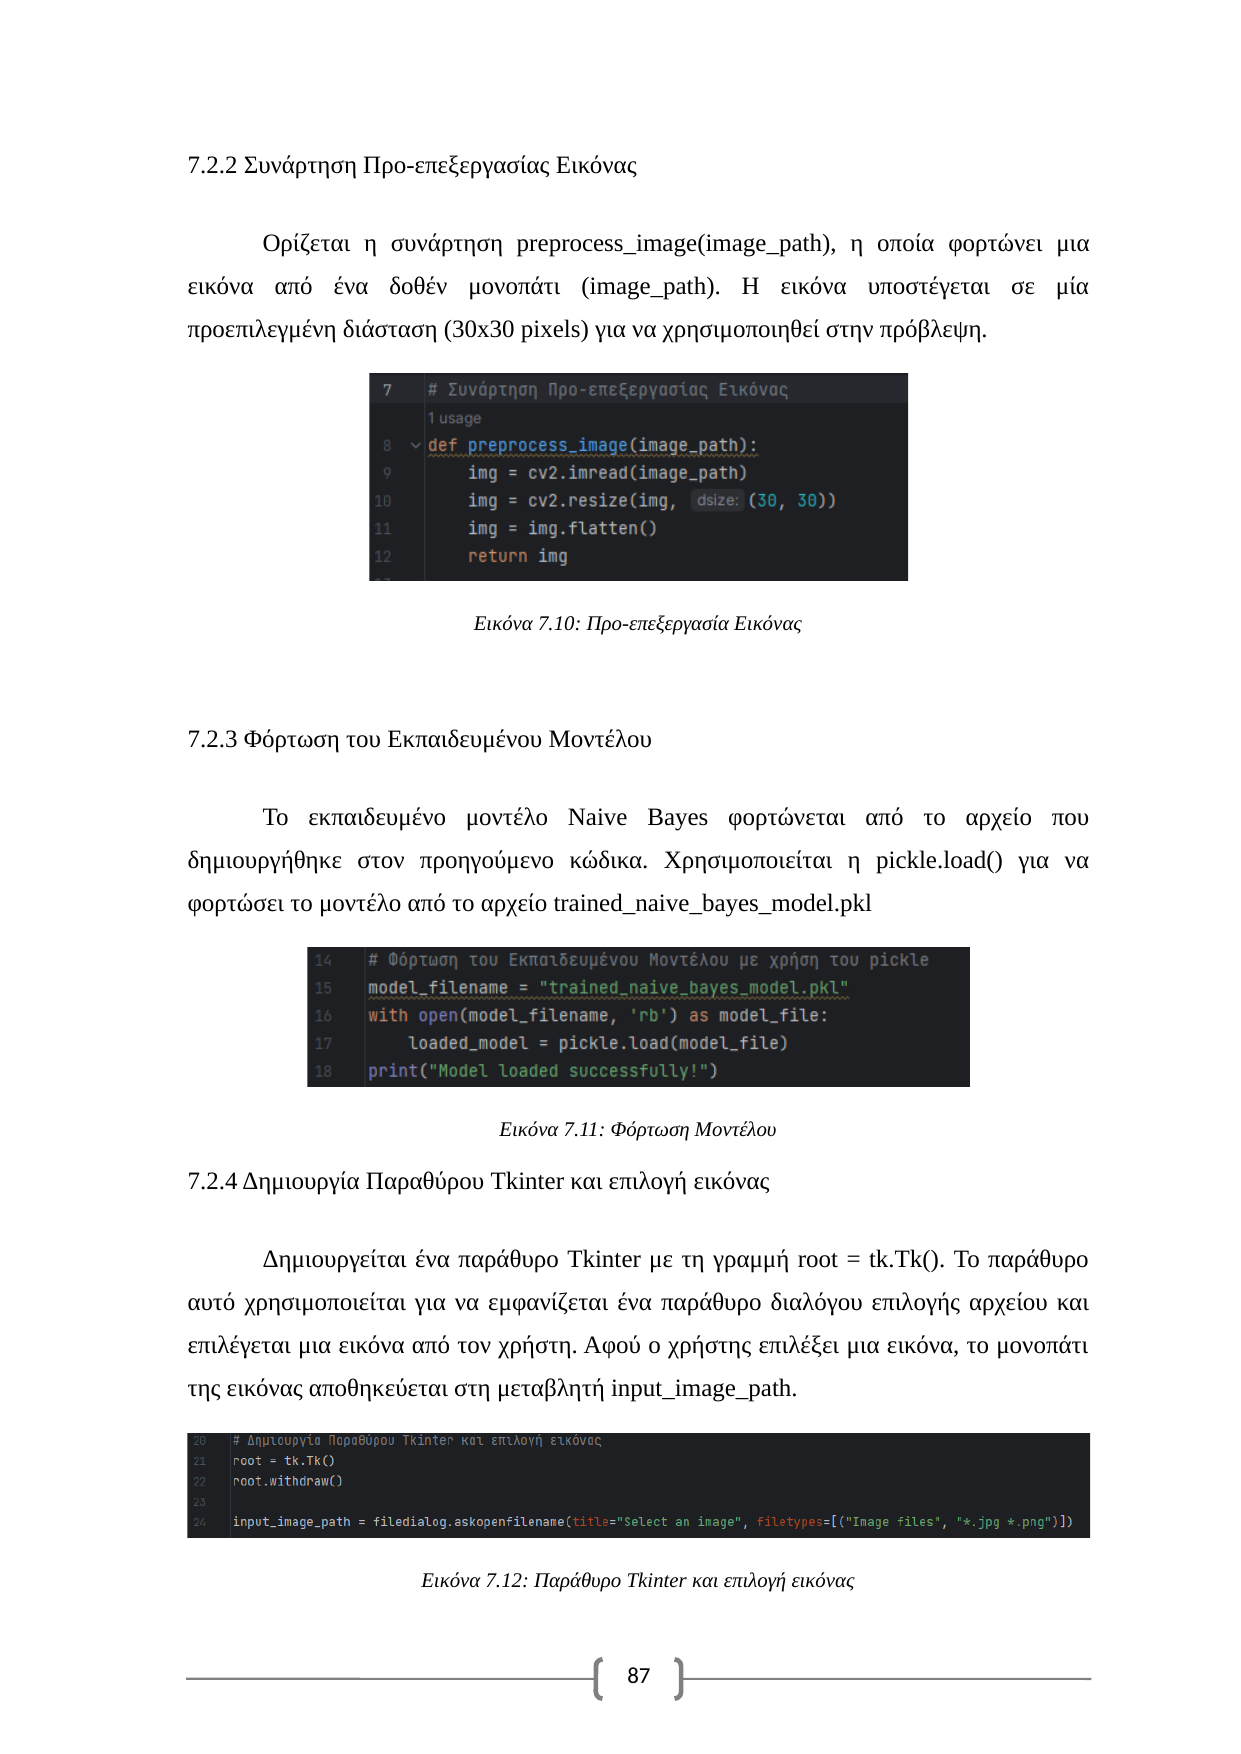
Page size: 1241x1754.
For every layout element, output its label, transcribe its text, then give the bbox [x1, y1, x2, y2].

text Δημιουργείται ένα παράθυρο Tkinter με τη γραμμή root = tk.Tk(). Το παράθυρο αυτό χρησιμοποιείται για να εμφανίζεται ένα παράθυρο διαλόγου επιλογής αρχείου και επιλέγεται μια εικόνα από τον χρήστη. Αφού ο χρήστης επιλέξει μια εικόνα, το μονοπάτι της εικόνας αποθηκεύεται στη μεταβλητή input_image_path. [187, 1244, 1090, 1402]
picture [307, 947, 970, 1087]
picture [187, 1433, 1091, 1538]
picture [369, 373, 909, 581]
subtitle 7.2.4 Δημιουργία Παραθύρου Tkinter και επιλογή εικόνας [187, 1166, 1090, 1195]
text Ορίζεται η συνάρτηση preprocess_image(image_path), η οποία φορτώνει μια εικόνα από ένα δοθέν μονοπάτι (image_path). Η εικόνα υποστέγεται σε μία προεπιλεγμένη διάσταση (30x30 pixels) για να χρησιμοποιηθεί στην πρόβλεψη. [187, 228, 1090, 343]
subtitle 7.2.2 Συνάρτηση Προ-επεξεργασίας Εικόνας [187, 150, 1090, 179]
text Το εκπαιδευμένο μοντέλο Naive Bayes φορτώνεται από το αρχείο που δημιουργήθηκε στον προηγούμενο κώδικα. Χρησιμοποιείται η pickle.load() για να φορτώσει το μοντέλο από το αρχείο trained_naive_bayes_model.pkl [187, 802, 1090, 917]
subtitle 7.2.3 Φόρτωση του Εκπαιδευμένου Μοντέλου [187, 724, 1090, 753]
